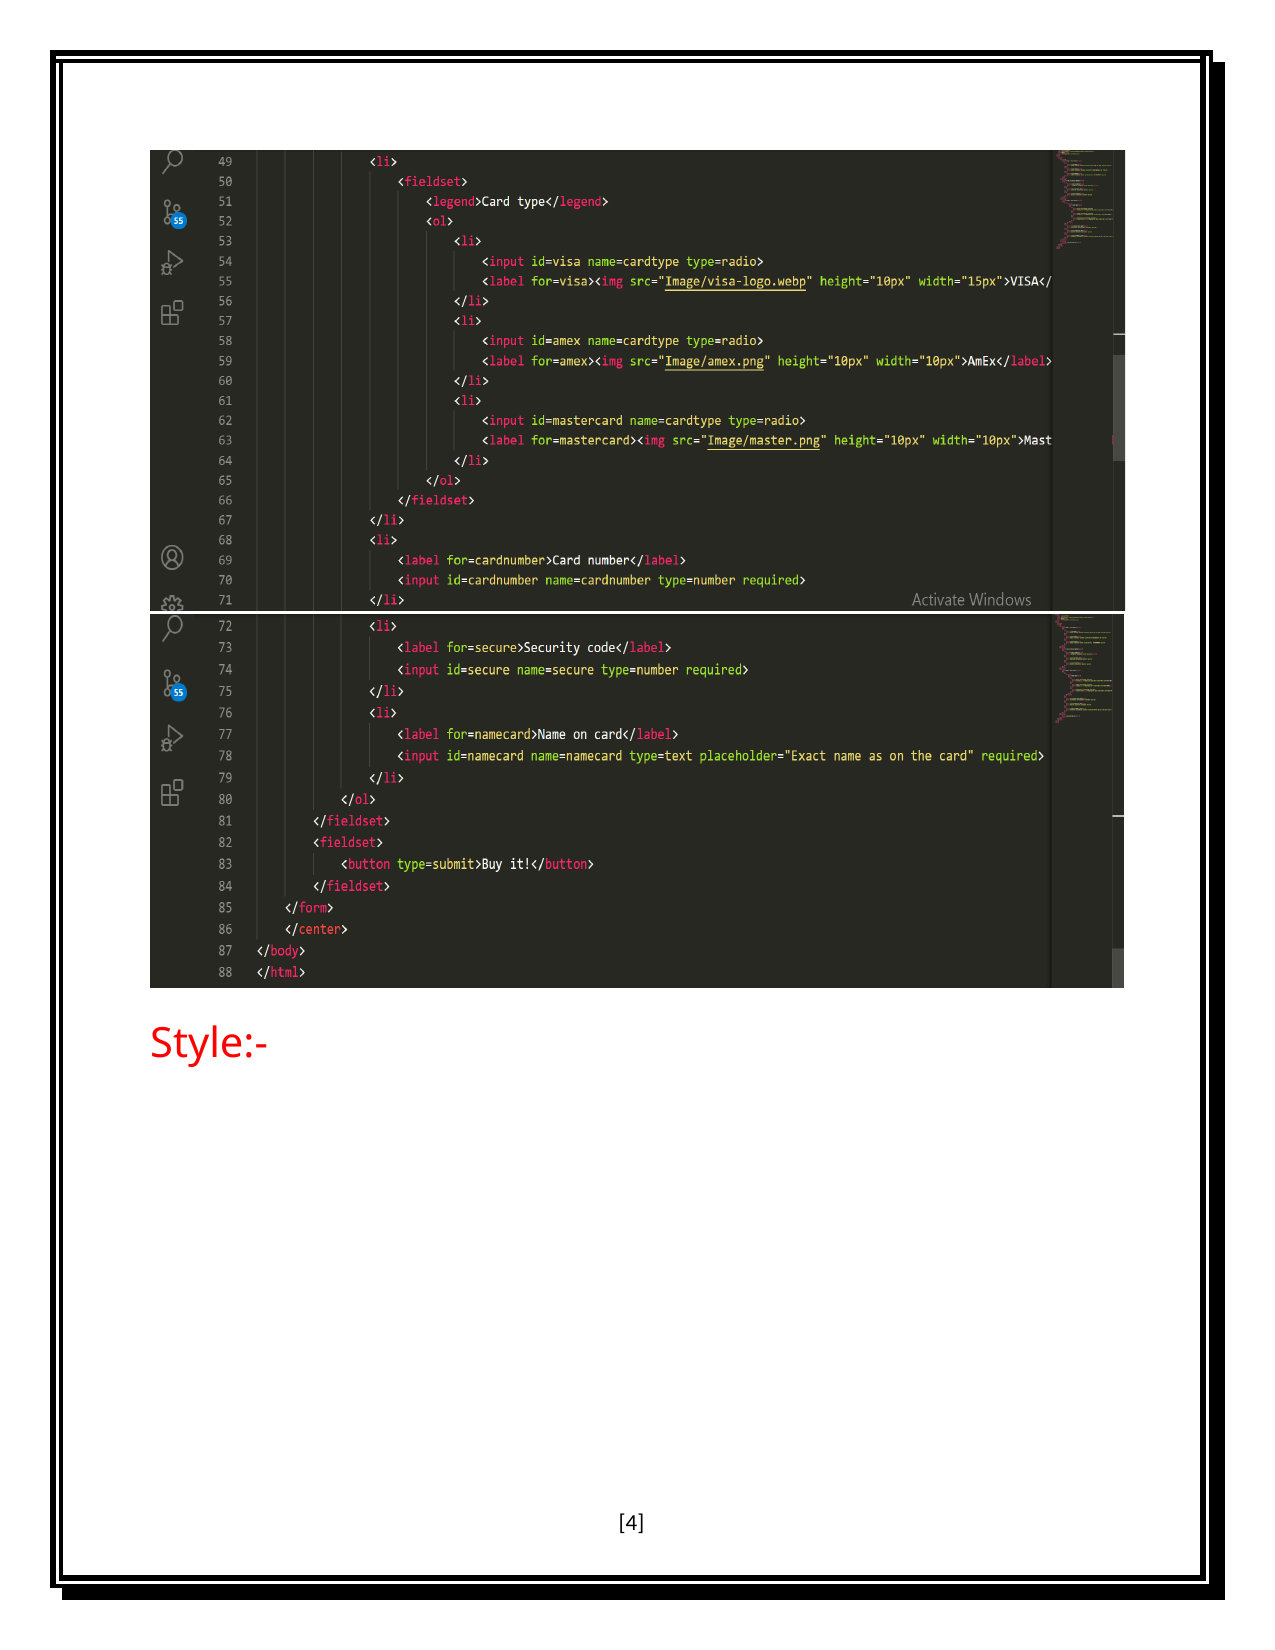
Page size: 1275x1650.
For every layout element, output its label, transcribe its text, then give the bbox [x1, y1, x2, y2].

picture [150, 614, 1124, 988]
text Style:- [150, 1012, 1112, 1069]
picture [150, 150, 1125, 611]
